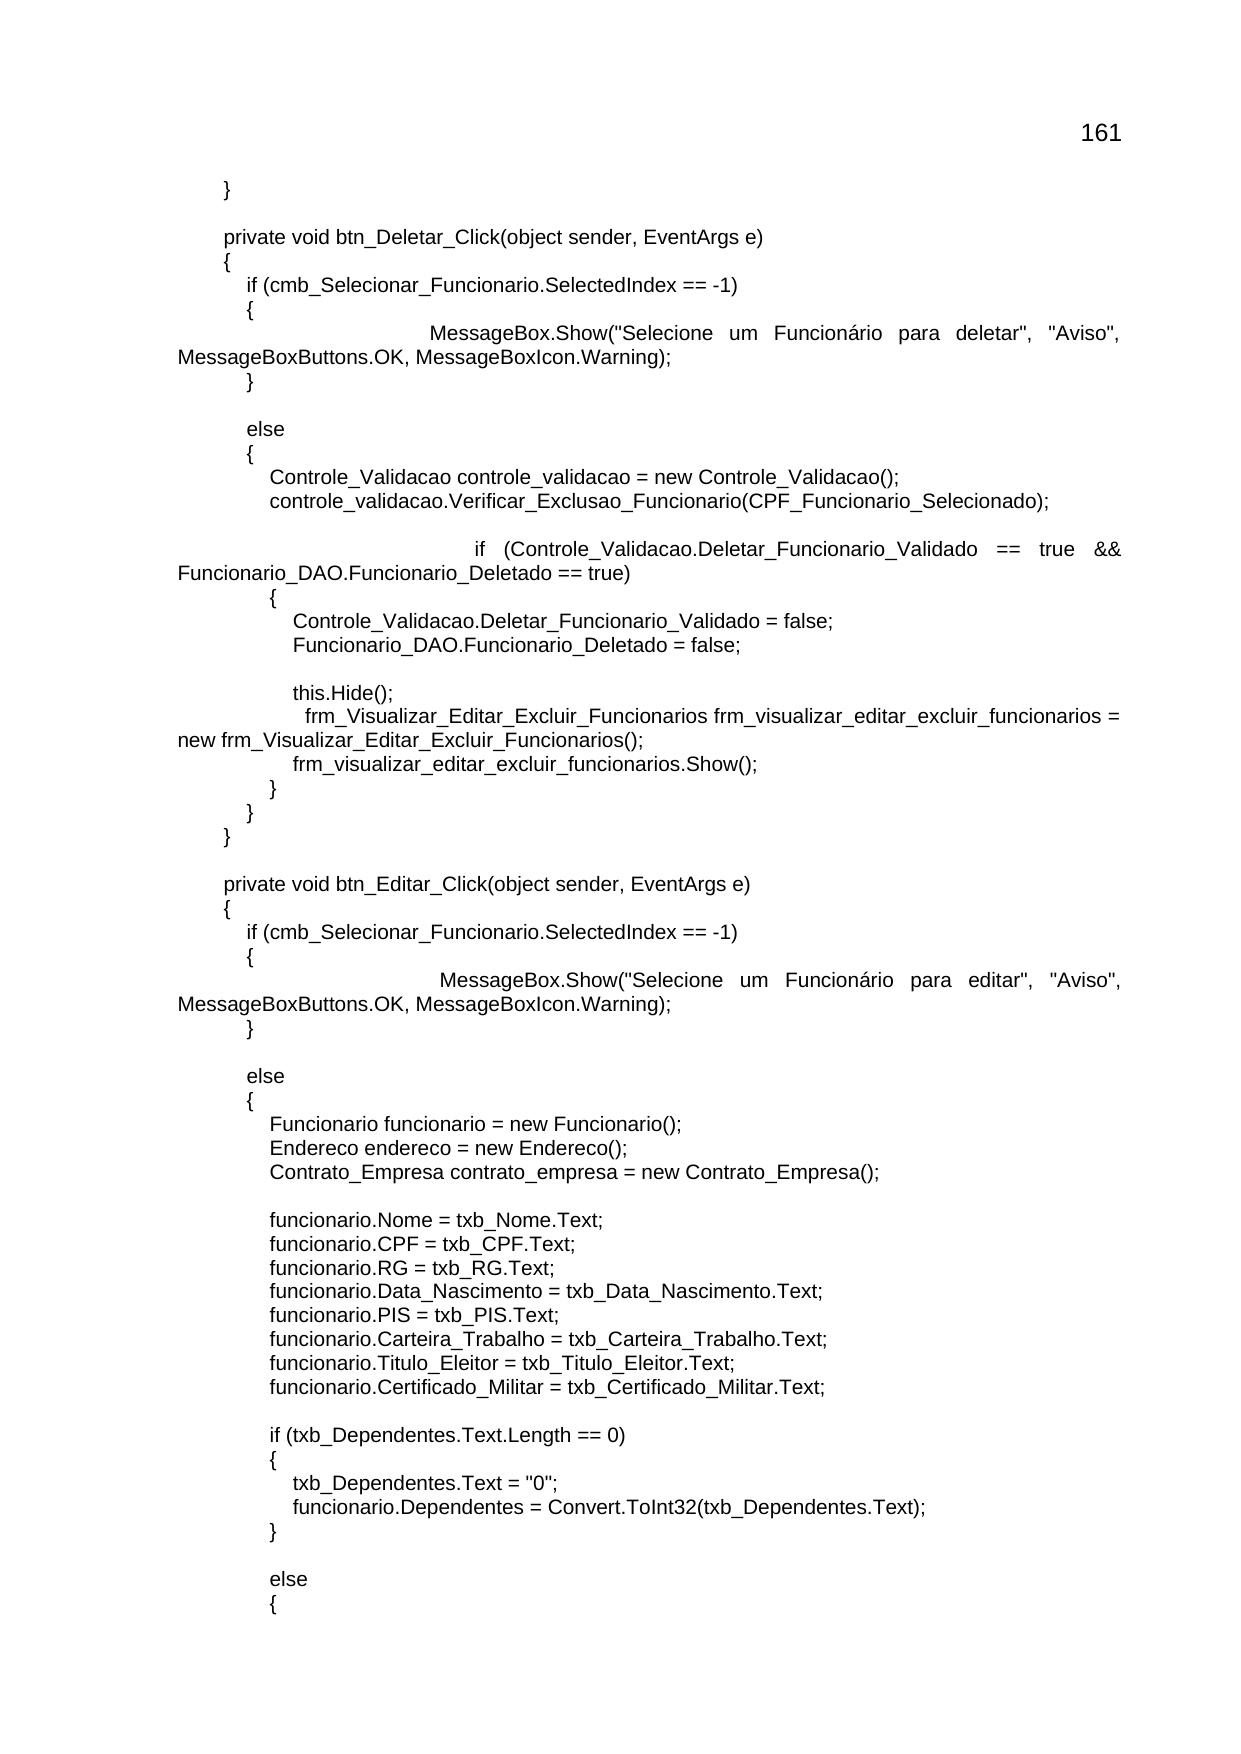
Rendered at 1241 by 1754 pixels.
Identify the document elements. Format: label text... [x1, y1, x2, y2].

text Funcionario_DAO.Funcionario_Deletado = false; [177, 632, 1122, 656]
text } [177, 177, 1122, 201]
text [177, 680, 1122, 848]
text { [177, 441, 1122, 465]
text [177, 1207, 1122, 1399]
text private void btn_Deletar_Click(object sender, EventArgs e) [177, 225, 1122, 249]
text Controle_Validacao.Deletar_Funcionario_Validado = false; [177, 608, 1122, 632]
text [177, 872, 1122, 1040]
text { [177, 584, 1122, 608]
text { [177, 297, 1122, 321]
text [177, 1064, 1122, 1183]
text controle_validacao.Verificar_Exclusao_Funcionario(CPF_Funcionario_Selecionado); [177, 489, 1122, 513]
text if (Controle_Validacao.Deletar_Funcionario_Validado == true && Funcionario_DAO.Funcionario_Deletado == true) [177, 537, 1122, 584]
text { [177, 249, 1122, 273]
text MessageBox.Show("Selecione um Funcionário para deletar", "Aviso", MessageBoxButtons.OK, MessageBoxIcon.Warning); [177, 321, 1122, 369]
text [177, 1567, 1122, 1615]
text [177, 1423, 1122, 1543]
text } [177, 369, 1122, 393]
text if (cmb_Selecionar_Funcionario.SelectedIndex == -1) [177, 273, 1122, 297]
text Controle_Validacao controle_validacao = new Controle_Validacao(); [177, 465, 1122, 489]
text else [177, 417, 1122, 441]
